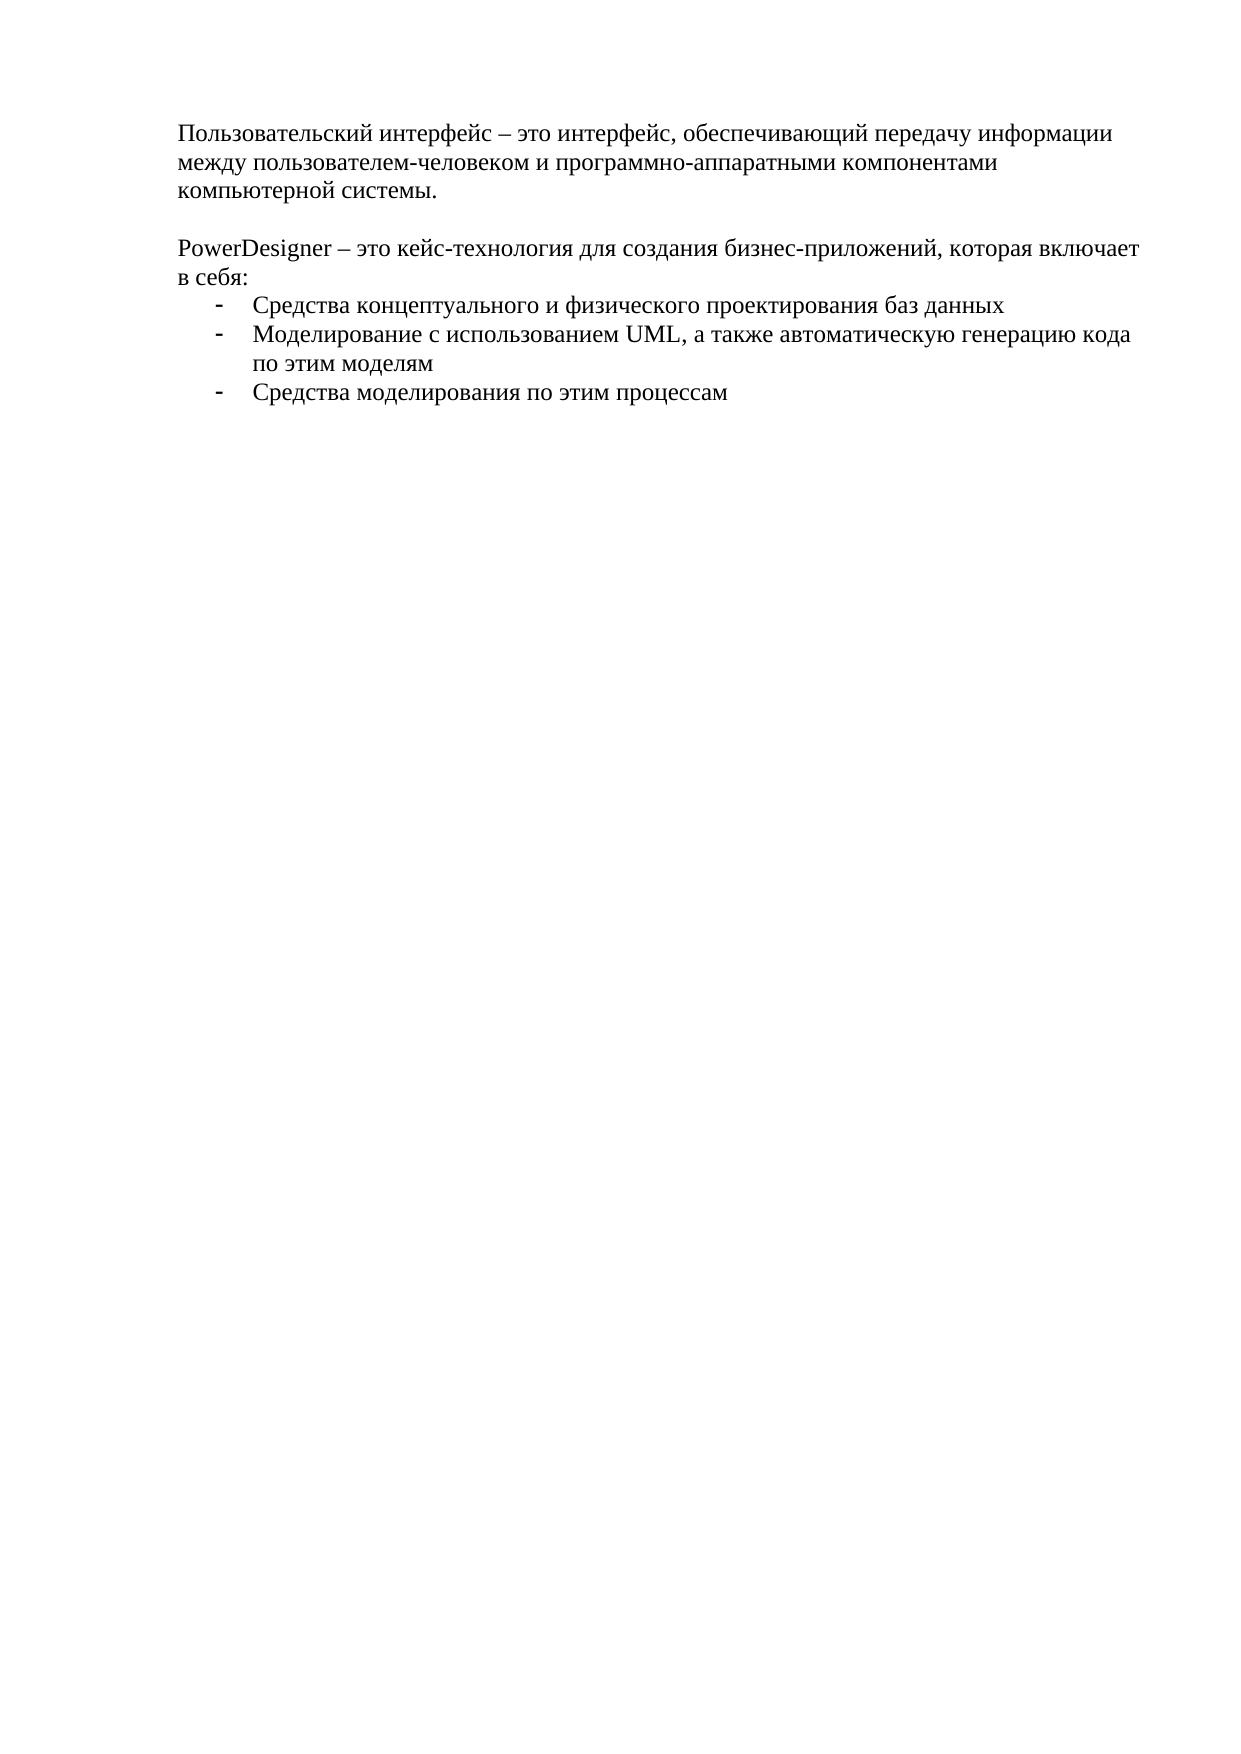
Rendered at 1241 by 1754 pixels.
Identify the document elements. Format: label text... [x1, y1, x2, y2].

text Пользовательский интерфейс – это интерфейс, обеспечивающий передачу информации между пользователем-человеком и программно-аппаратными компонентами компьютерной системы. [177, 118, 1152, 204]
list Средства концептуального и физического проектирования баз данных [215, 291, 1152, 319]
list Моделирование с использованием UML, а также автоматическую генерацию кода по этим моделям [215, 319, 1152, 377]
text PowerDesigner – это кейс-технология для создания бизнес-приложений, которая включает в себя: [177, 233, 1152, 291]
list Средства моделирования по этим процессам [215, 377, 1152, 406]
